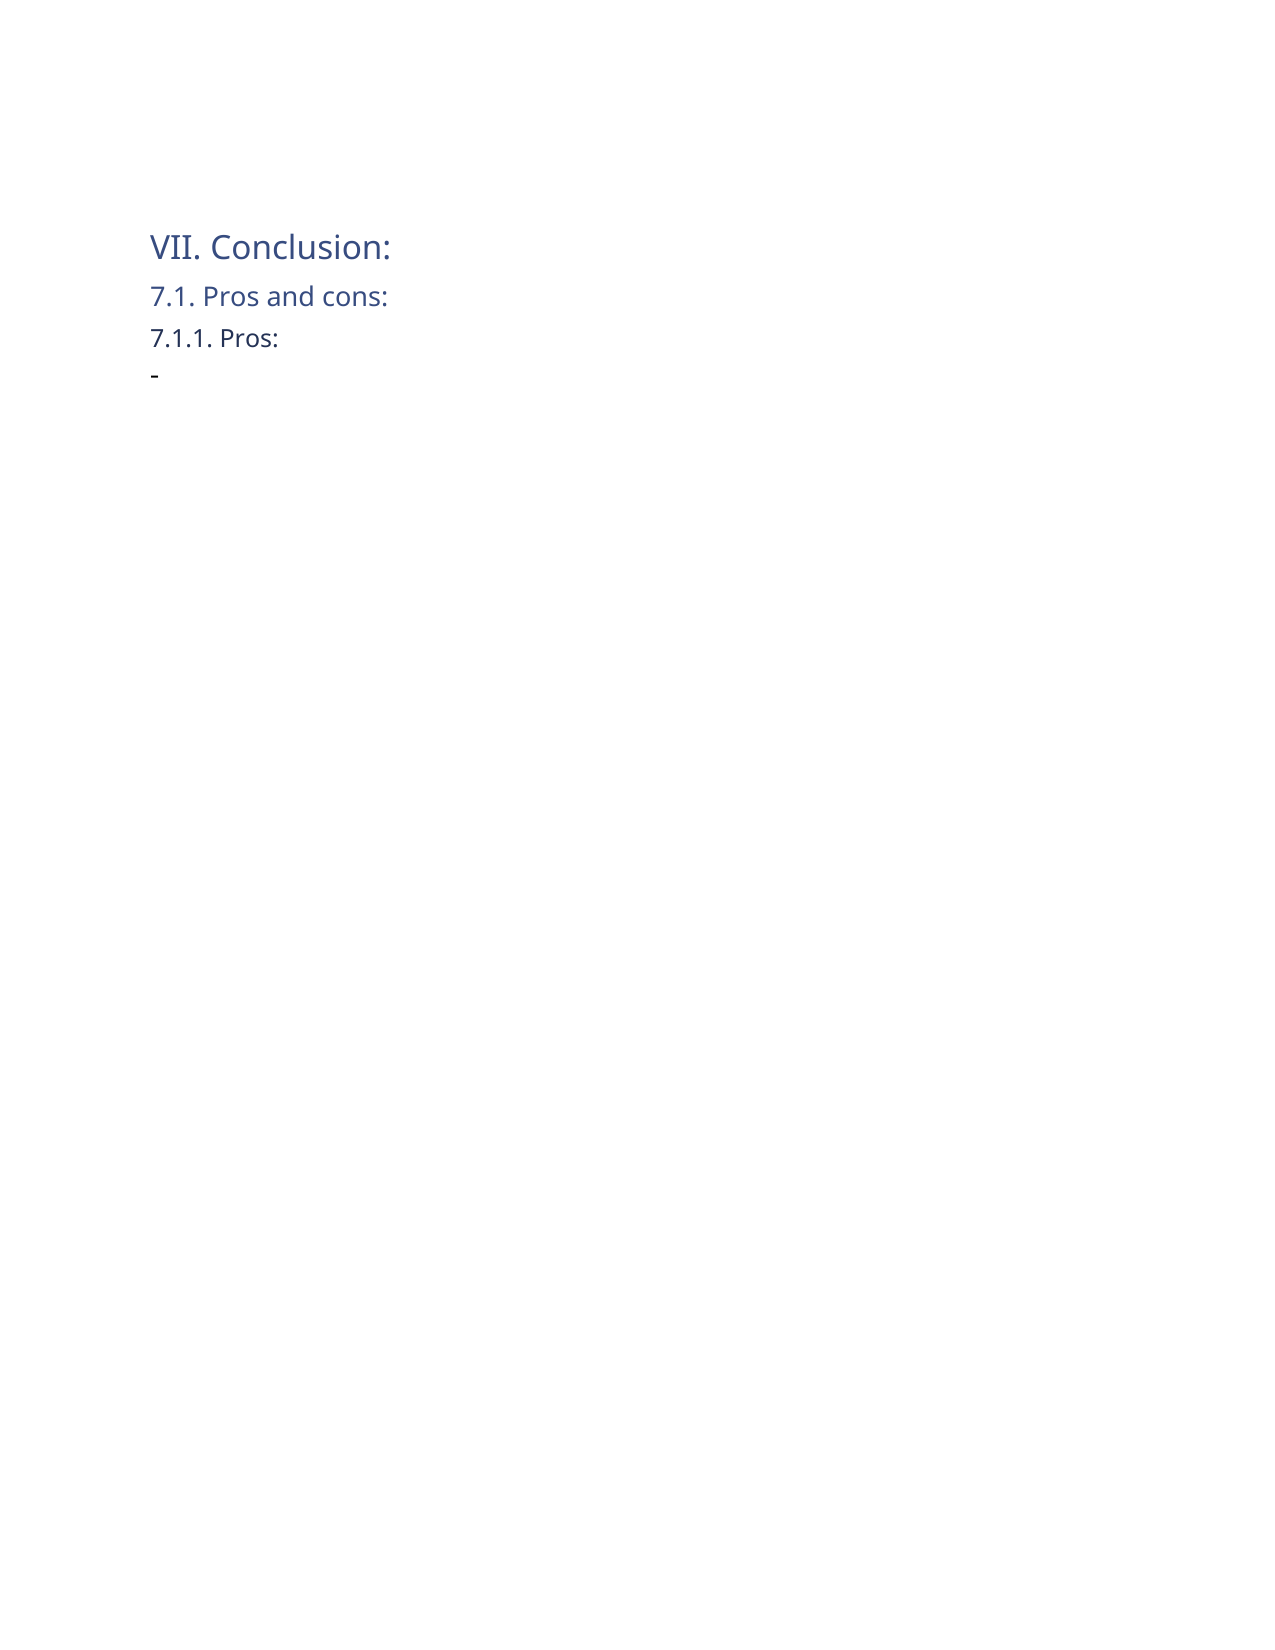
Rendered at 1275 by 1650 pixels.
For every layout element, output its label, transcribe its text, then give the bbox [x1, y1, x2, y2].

subtitle VII. Conclusion: [150, 224, 1003, 269]
subtitle 7.1.1. Pros: [150, 321, 1003, 355]
subtitle 7.1. Pros and cons: [150, 277, 1003, 314]
text - [150, 358, 1003, 389]
